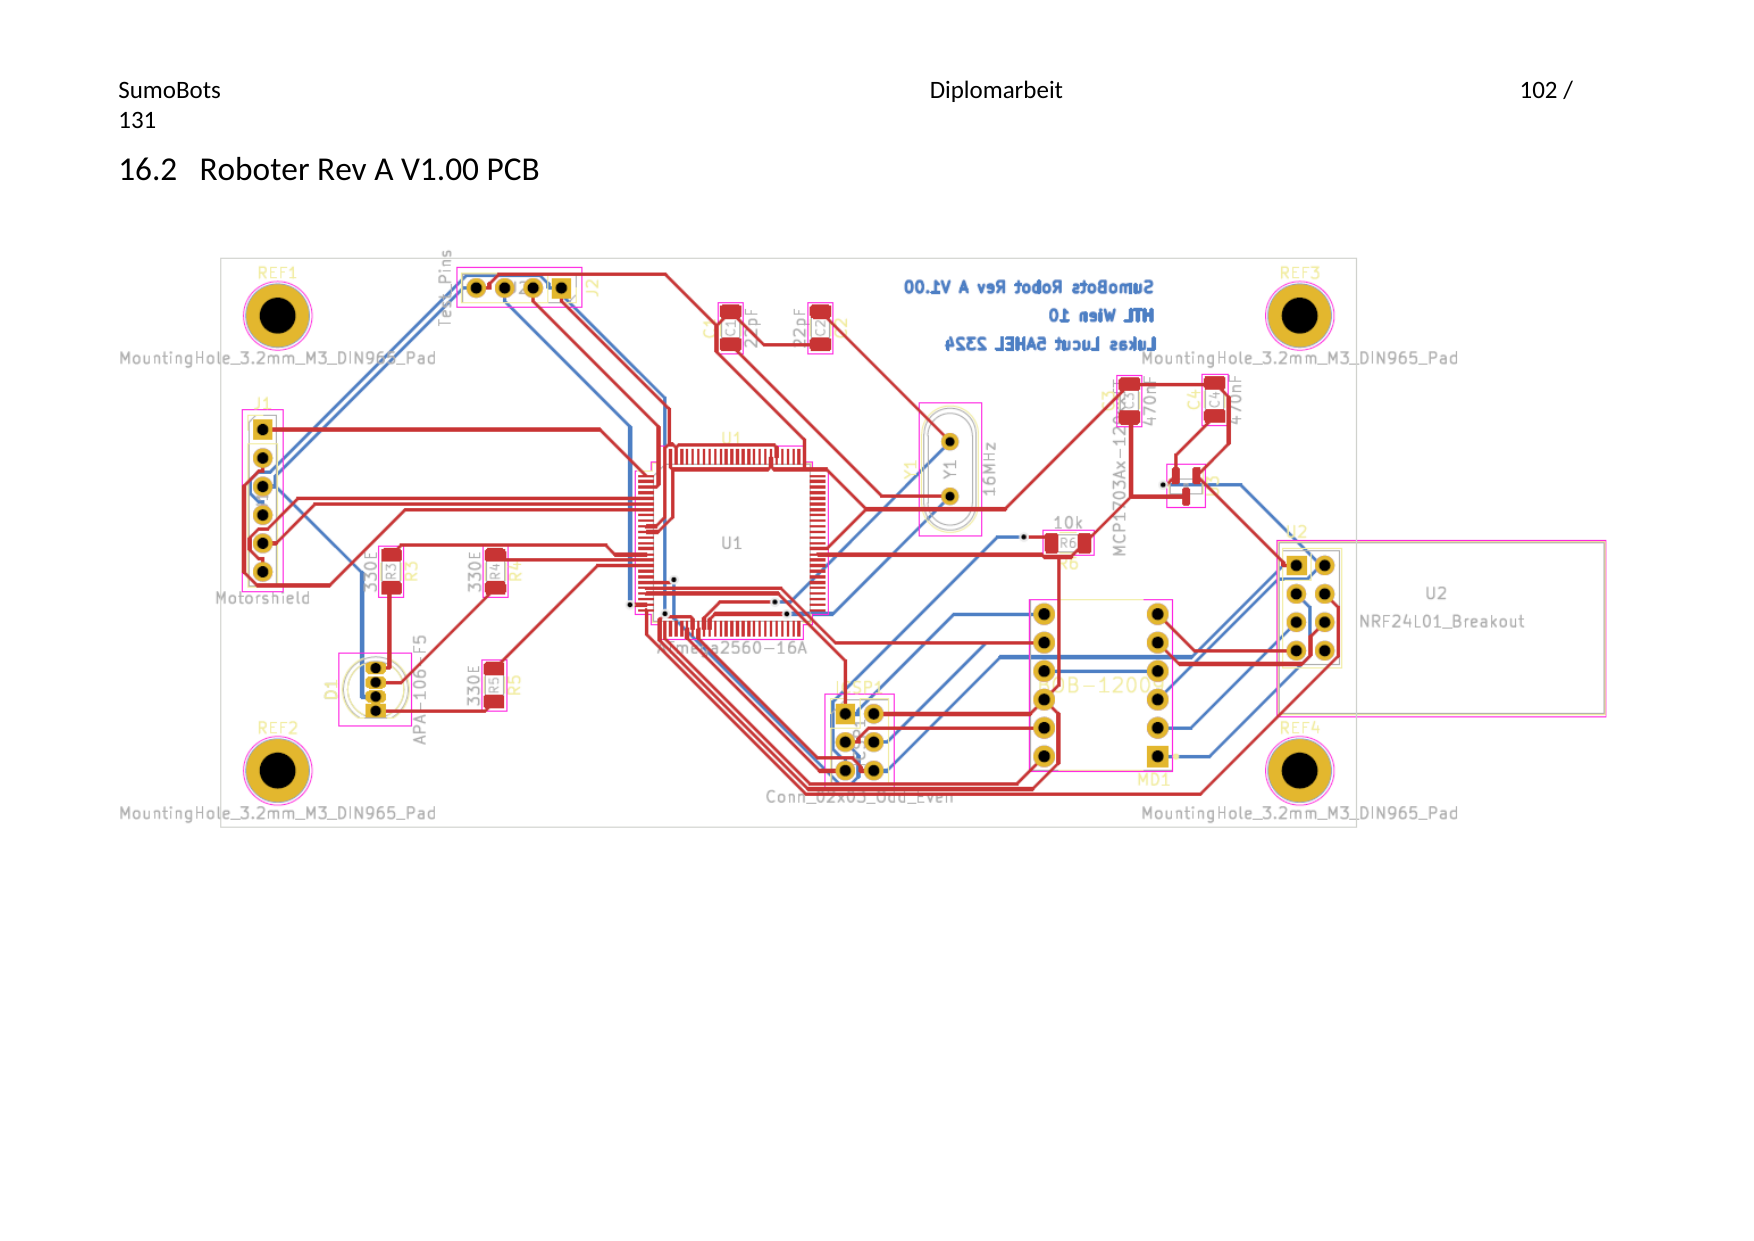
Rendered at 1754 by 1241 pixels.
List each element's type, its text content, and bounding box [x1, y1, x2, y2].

picture [118, 218, 1607, 829]
subtitle Roboter Rev A V1.00 PCB [118, 148, 1606, 188]
